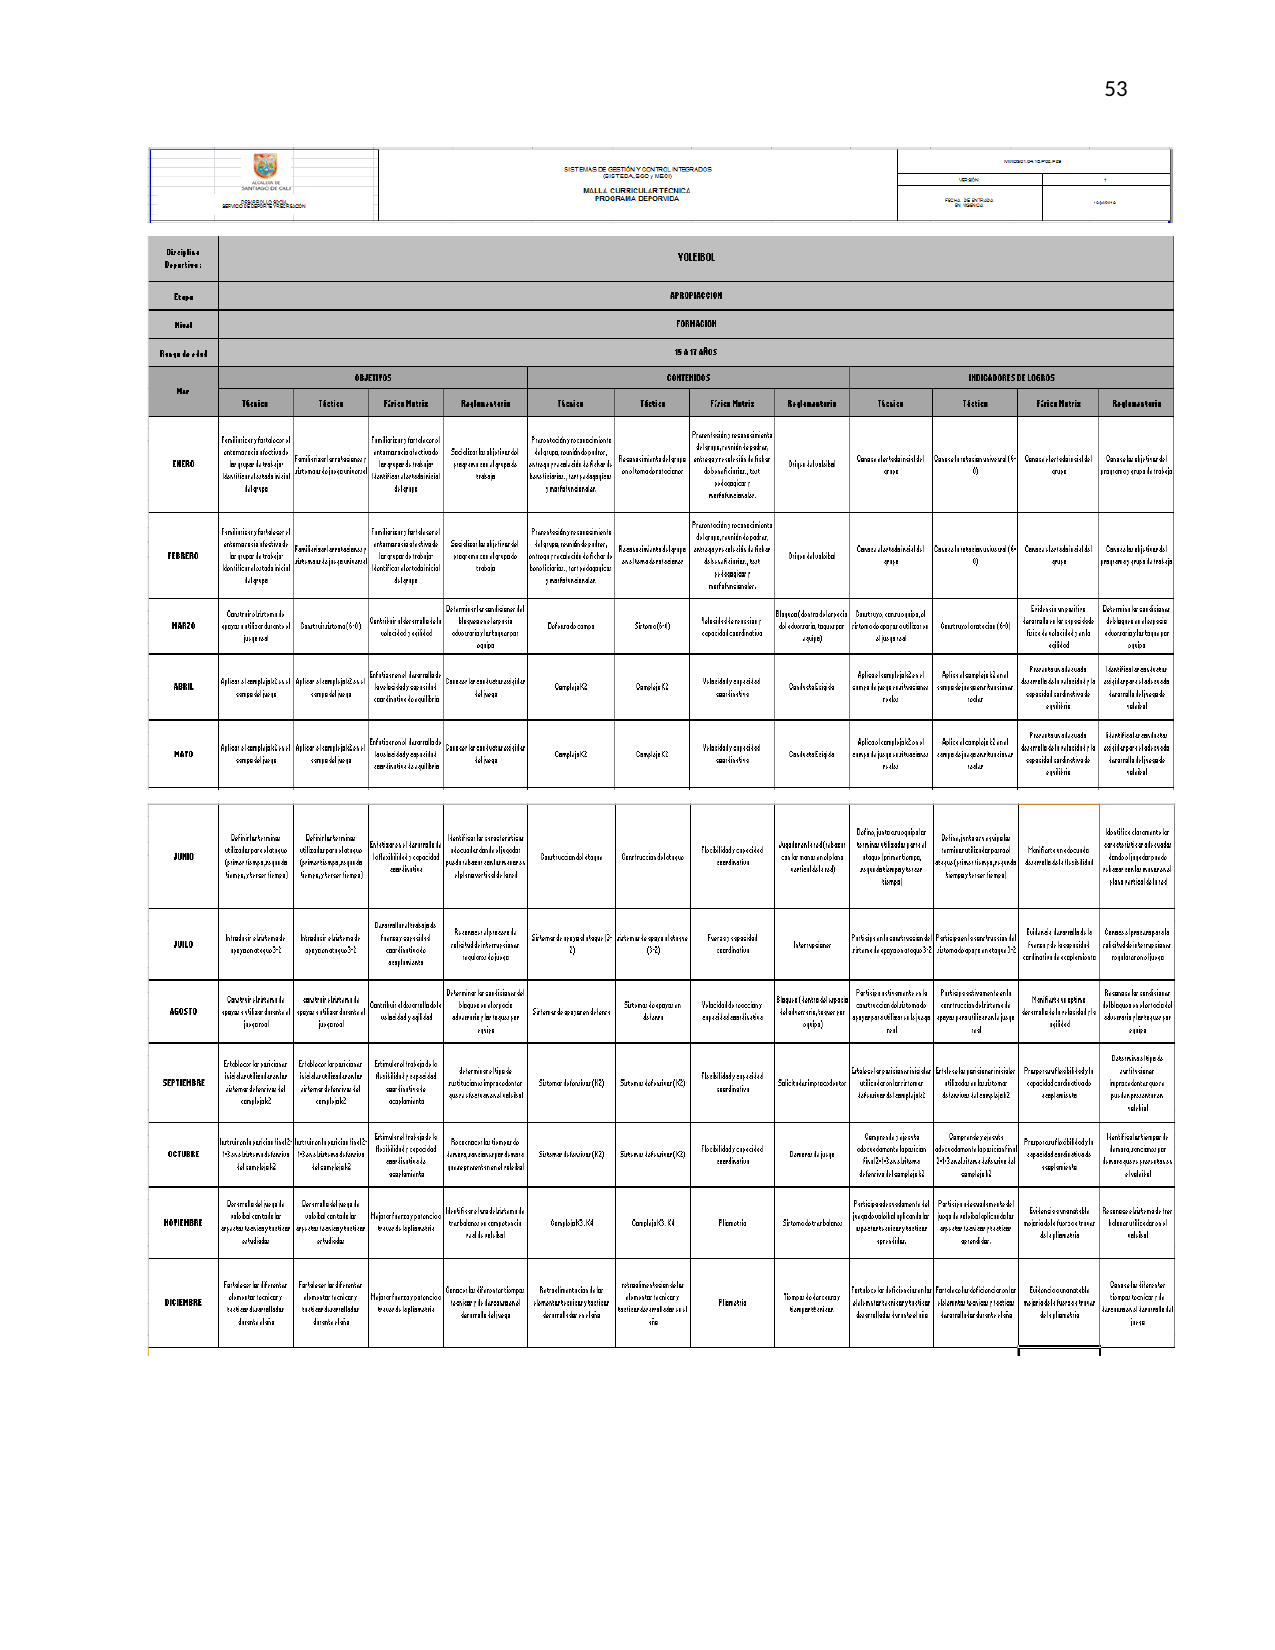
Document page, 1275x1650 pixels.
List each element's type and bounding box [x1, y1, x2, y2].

picture [147, 147, 1174, 223]
picture [147, 803, 1176, 1356]
picture [147, 236, 1174, 790]
